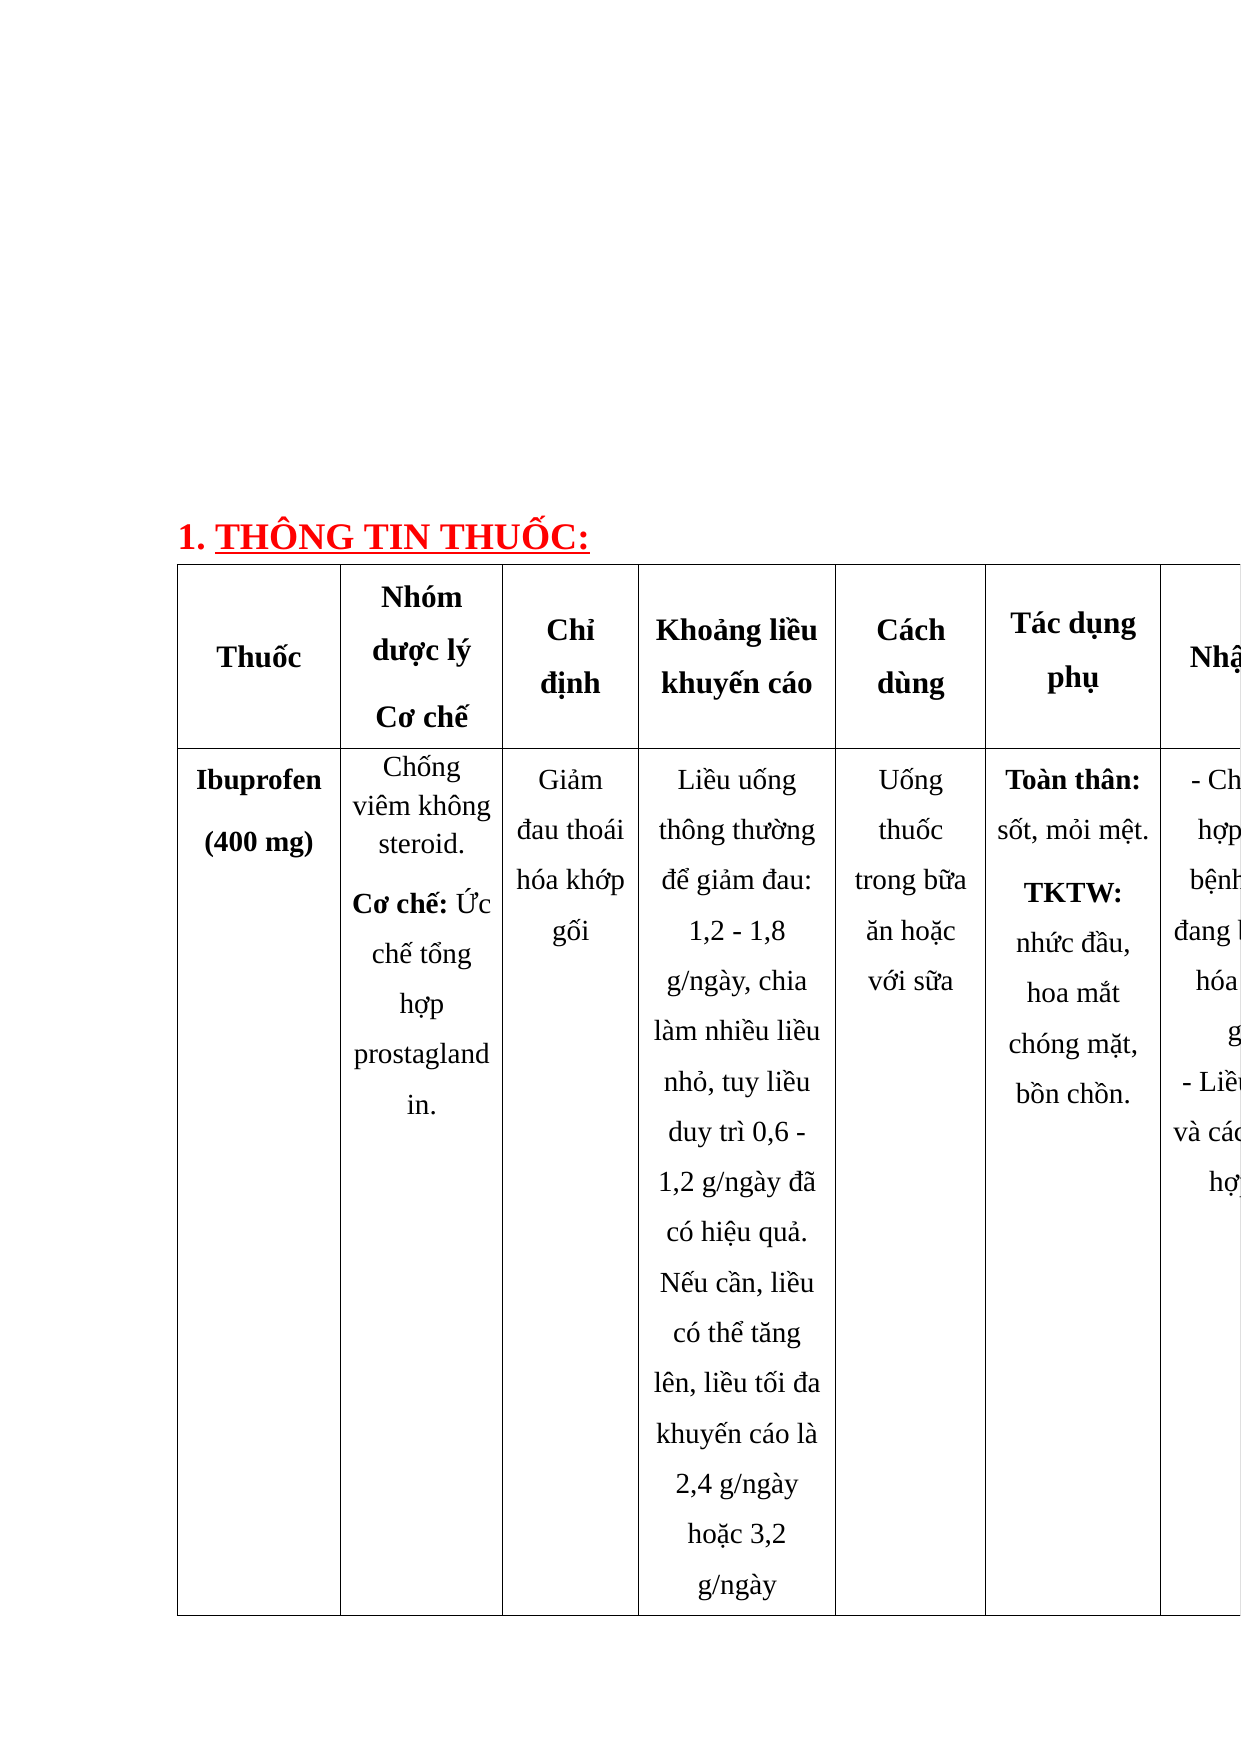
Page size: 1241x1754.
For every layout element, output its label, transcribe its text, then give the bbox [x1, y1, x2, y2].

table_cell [836, 749, 985, 1614]
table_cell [341, 749, 502, 1614]
table_header Thuốc [178, 565, 340, 748]
table_cell Ibuprofen (400 mg) [178, 749, 340, 1614]
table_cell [503, 749, 638, 1614]
list THÔNG TIN THUỐC: [177, 515, 1122, 558]
table_header Nhóm dược lý Cơ chế [341, 565, 502, 748]
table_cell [986, 749, 1160, 1614]
table_header Cách dùng [836, 565, 985, 748]
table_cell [639, 749, 835, 1614]
table_header Nhận xét [1161, 565, 1240, 748]
table_header Khoảng liều khuyến cáo [639, 565, 835, 748]
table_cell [1161, 749, 1240, 1614]
table_header Tác dụng phụ [986, 565, 1160, 748]
table_header Chỉ định [503, 565, 638, 748]
